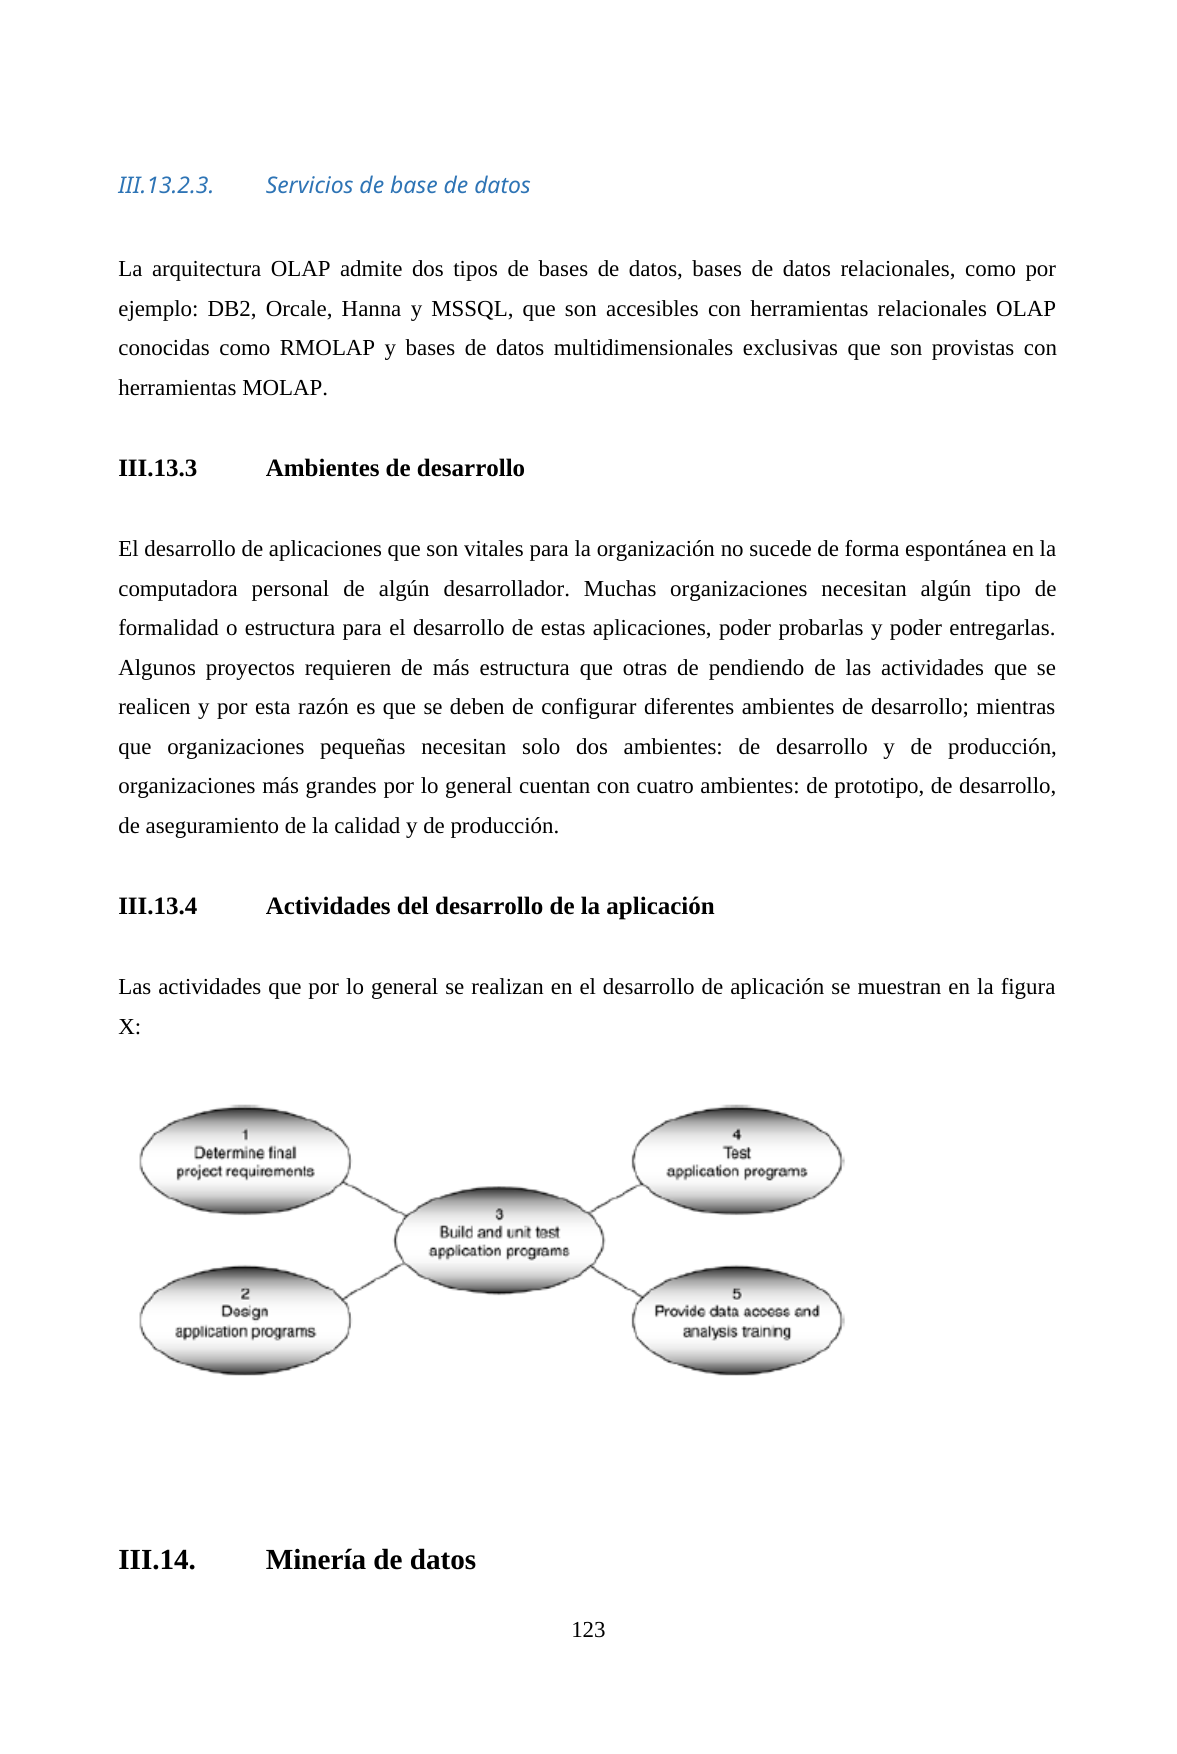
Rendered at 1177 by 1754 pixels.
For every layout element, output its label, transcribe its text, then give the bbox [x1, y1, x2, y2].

subtitle Ambientes de desarrollo [118, 453, 1058, 482]
text La arquitectura OLAP admite dos tipos de bases de datos, bases de datos relacionales, como por ejemplo: DB2, Orcale, Hanna y MSSQL, que son accesibles con herramientas relacionales OLAP conocidas como RMOLAP y bases de datos multidimensionales exclusivas que son provistas con herramientas MOLAP. [118, 256, 1058, 400]
text Las actividades que por lo general se realizan en el desarrollo de aplicación se muestran en la figura X: [118, 973, 1058, 1039]
subtitle Servicios de base de datos [118, 169, 1058, 200]
text El desarrollo de aplicaciones que son vitales para la organización no sucede de forma espontánea en la computadora personal de algún desarrollador. Muchas organizaciones necesitan algún tipo de formalidad o estructura para el desarrollo de estas aplicaciones, poder probarlas y poder entregarlas. Algunos proyectos requieren de más estructura que otras de pendiendo de las actividades que se realicen y por esta razón es que se deben de configurar diferentes ambientes de desarrollo; mientras que organizaciones pequeñas necesitan solo dos ambientes: de desarrollo y de producción, organizaciones más grandes por lo general cuentan con cuatro ambientes: de prototipo, de desarrollo, de aseguramiento de la calidad y de producción. [118, 536, 1058, 838]
subtitle Actividades del desarrollo de la aplicación [118, 891, 1058, 919]
subtitle Minería de datos [118, 1542, 1058, 1576]
